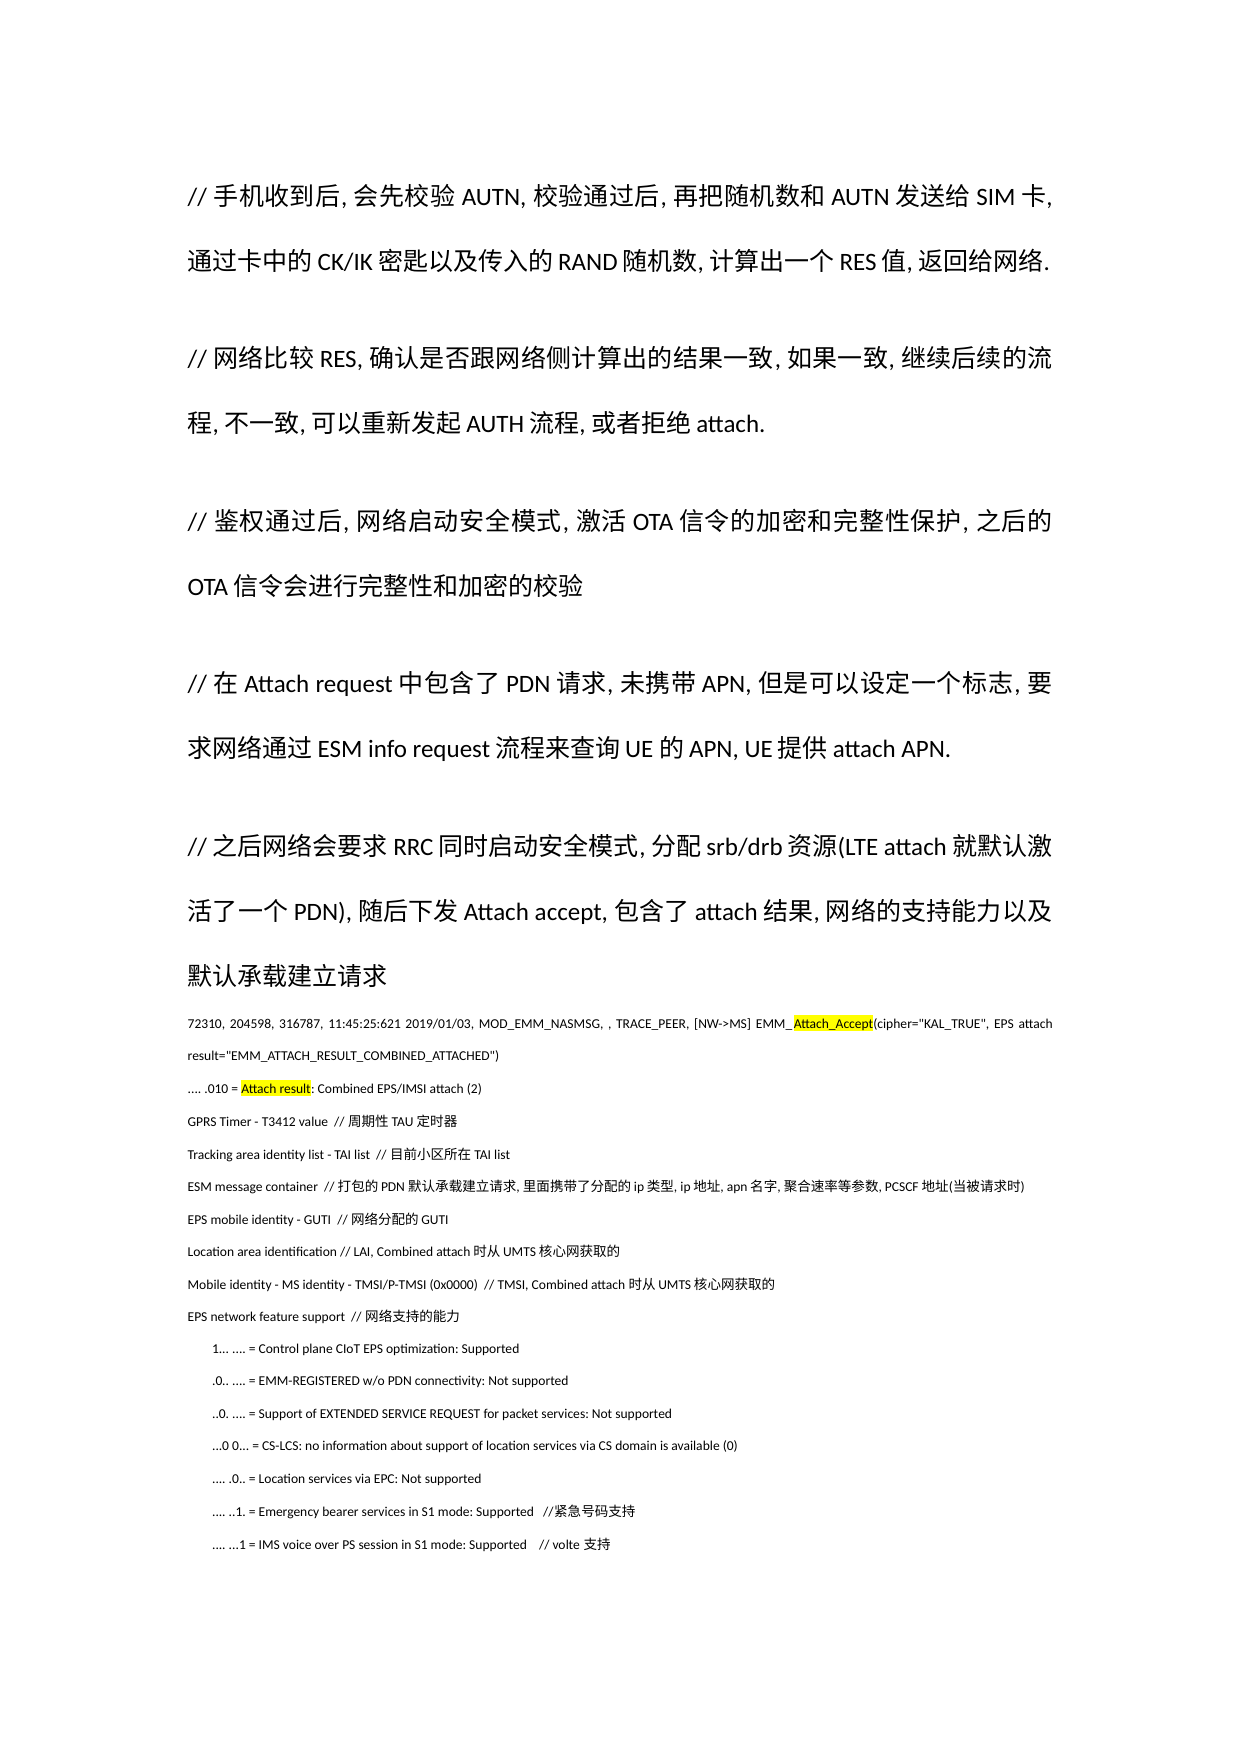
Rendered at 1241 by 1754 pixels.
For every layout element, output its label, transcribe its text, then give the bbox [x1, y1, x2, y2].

text ..0. .... = Support of EXTENDED SERVICE REQUEST for packet services: Not supported [187, 1397, 1053, 1429]
text GPRS Timer - T3412 value // 周期性 TAU 定时器 [187, 1104, 1053, 1137]
text .... ..1. = Emergency bearer services in S1 mode: Supported //紧急号码支持 [187, 1494, 1053, 1527]
text .0.. .... = EMM-REGISTERED w/o PDN connectivity: Not supported [187, 1364, 1053, 1397]
text ESM message container // 打包的PDN 默认承载建立请求, 里面携带了分配的ip类型, ip地址, apn名字, 聚合速率等参数, PCSCF地址(当被请求时) [187, 1169, 1053, 1202]
text ...0 0... = CS-LCS: no information about support of location services via CS domain is available (0) [187, 1429, 1053, 1462]
text 1... .... = Control plane CIoT EPS optimization: Supported [187, 1332, 1053, 1364]
text Tracking area identity list - TAI list // 目前小区所在 TAI list [187, 1137, 1053, 1169]
text // 网络比较RES, 确认是否跟网络侧计算出的结果一致, 如果一致, 继续后续的流程, 不一致, 可以重新发起AUTH流程, 或者拒绝attach. [187, 324, 1053, 454]
text // 鉴权通过后, 网络启动安全模式, 激活OTA信令的加密和完整性保护, 之后的OTA信令会进行完整性和加密的校验 [187, 487, 1053, 617]
text // 手机收到后, 会先校验 AUTN, 校验通过后, 再把随机数和AUTN发送给SIM卡, 通过卡中的CK/IK密匙以及传入的RAND随机数, 计算出一个RES值, 返回给网络. [187, 162, 1053, 292]
text .... .0.. = Location services via EPC: Not supported [187, 1462, 1053, 1494]
text EPS mobile identity - GUTI // 网络分配的GUTI [187, 1202, 1053, 1234]
text EPS network feature support // 网络支持的能力 [187, 1299, 1053, 1332]
text // 之后网络会要求RRC同时启动安全模式, 分配srb/drb资源(LTE attach就默认激活了一个PDN), 随后下发Attach accept, 包含了attach结果, 网络的支持能力以及默认承载建立请求 [187, 812, 1053, 1007]
text 72310, 204598, 316787, 11:45:25:621 2019/01/03, MOD_EMM_NASMSG, , TRACE_PEER, [NW->MS] EMM_Attach_Accept(cipher="KAL_TRUE", EPS attach result="EMM_ATTACH_RESULT_COMBINED_ATTACHED") [187, 1007, 1053, 1072]
text // 在Attach request中包含了PDN请求, 未携带APN, 但是可以设定一个标志, 要求网络通过ESM info request流程来查询UE 的APN, UE提供attach APN. [187, 649, 1053, 779]
text .... .010 = Attach result: Combined EPS/IMSI attach (2) [187, 1072, 1053, 1104]
text Location area identification // LAI, Combined attach时从UMTS核心网获取的 [187, 1234, 1053, 1267]
text .... ...1 = IMS voice over PS session in S1 mode: Supported // volte 支持 [187, 1527, 1053, 1559]
text Mobile identity - MS identity - TMSI/P-TMSI (0x0000) // TMSI, Combined attach时从UMTS核心网获取的 [187, 1267, 1053, 1299]
